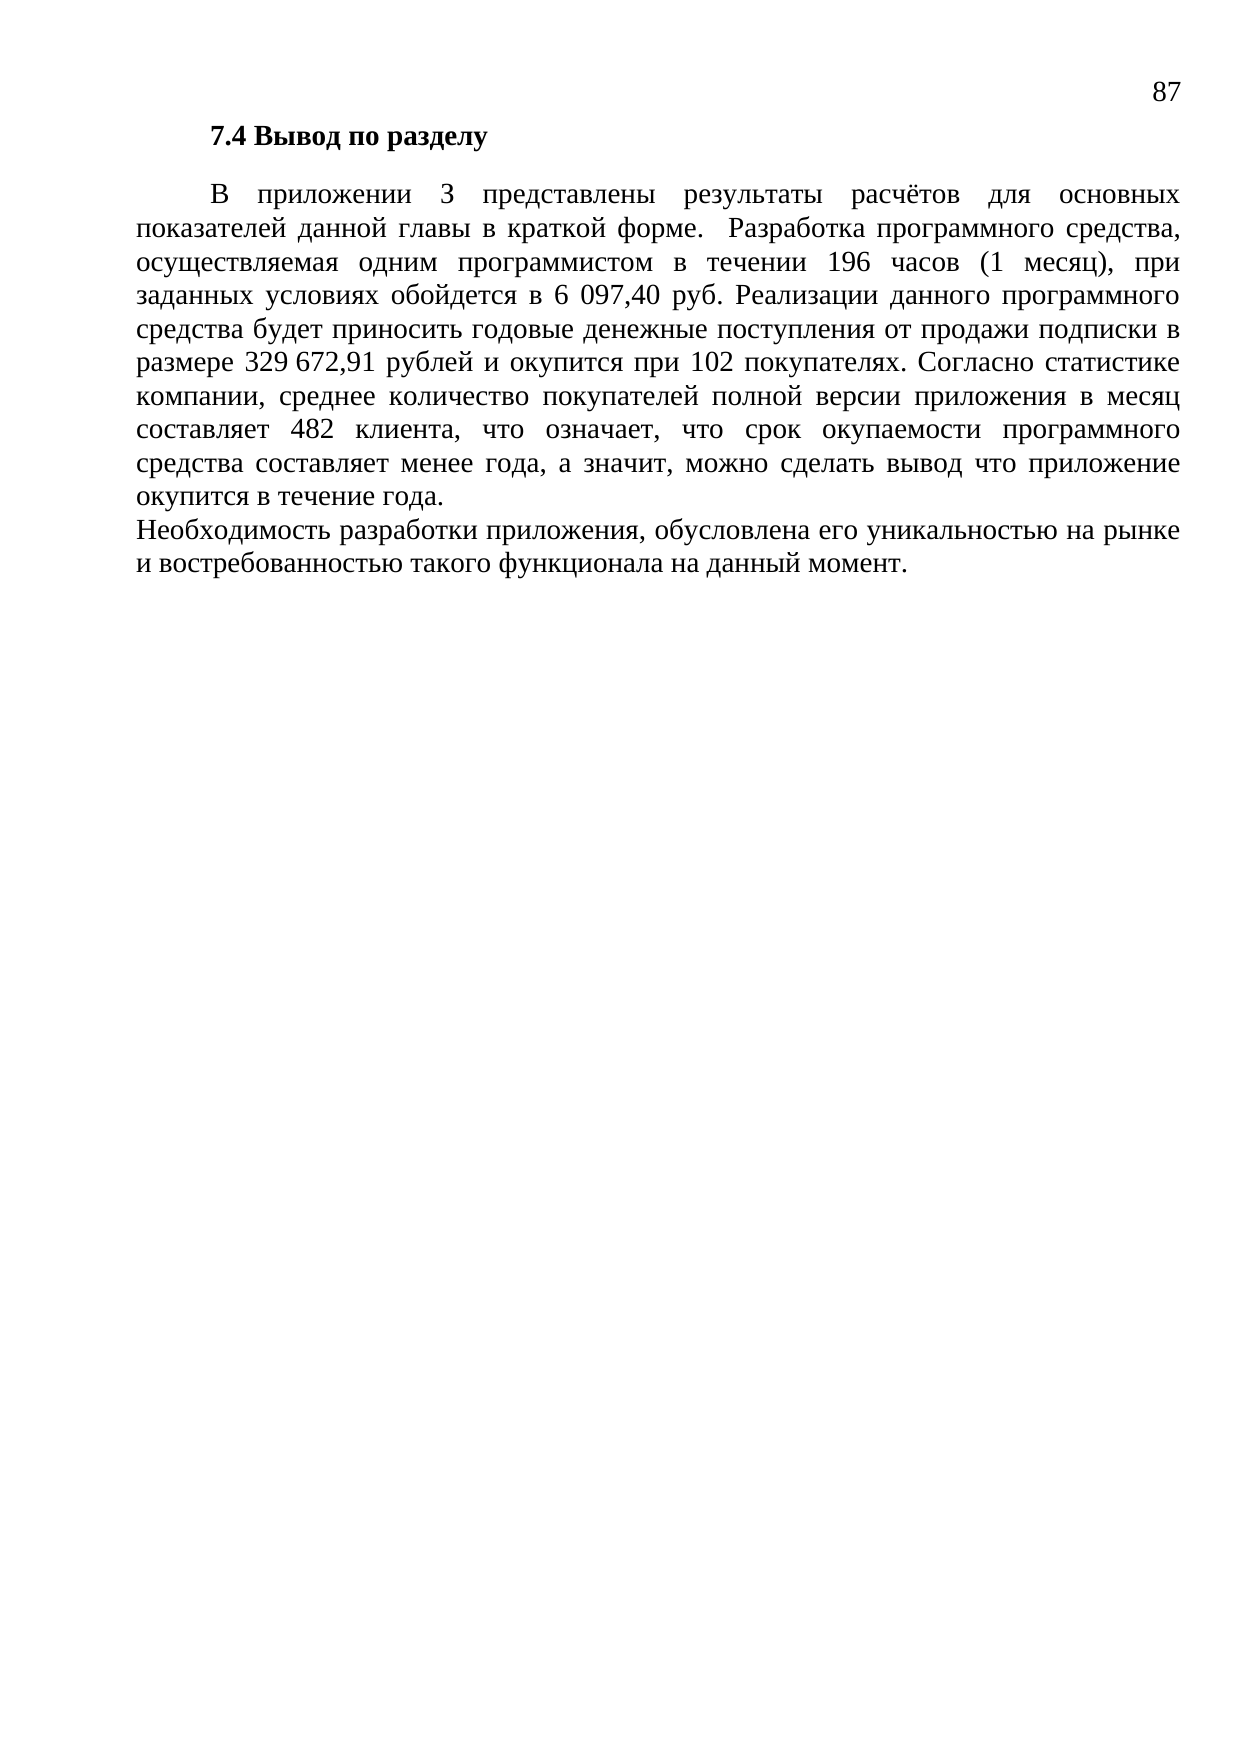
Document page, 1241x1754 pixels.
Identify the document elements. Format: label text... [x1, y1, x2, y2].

text Необходимость разработки приложения, обусловлена его уникальностью на рынке и востребованностью такого функционала на данный момент. [136, 512, 1181, 579]
text В приложении З представлены результаты расчётов для основных показателей данной главы в краткой форме. Разработка программного средства, осуществляемая одним программистом в течении 196 часов (1 месяц), при заданных условиях обойдется в 6 097,40 руб. Реализации данного программного средства будет приносить годовые денежные поступления от продажи подписки в размере 329 672,91 рублей и окупится при 102 покупателях. Согласно статистике компании, среднее количество покупателей полной версии приложения в месяц составляет 482 клиента, что означает, что срок окупаемости программного средства составляет менее года, а значит, можно сделать вывод что приложение окупится в течение года. [136, 177, 1181, 512]
text 7.4 Вывод по разделу [136, 118, 1181, 152]
